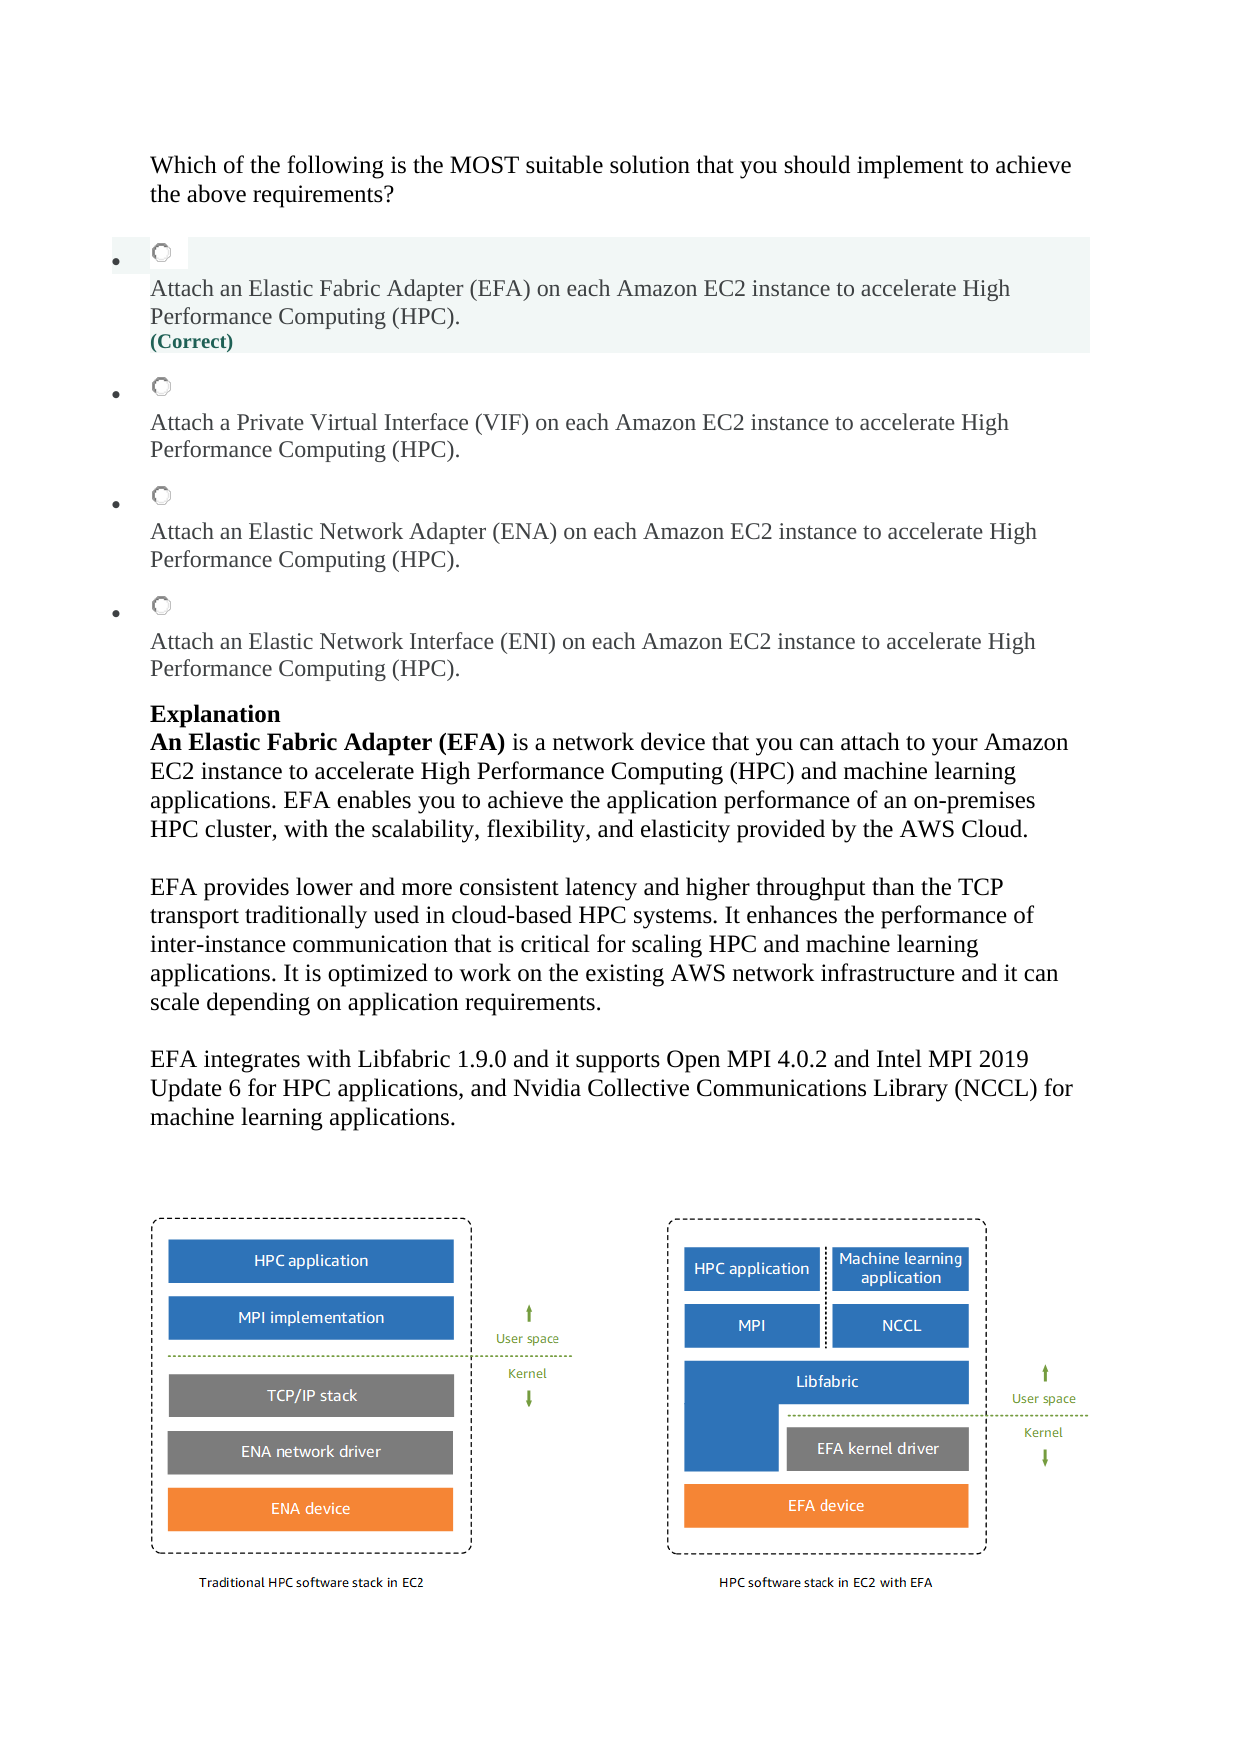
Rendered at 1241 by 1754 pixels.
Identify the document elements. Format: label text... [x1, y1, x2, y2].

text Attach an Elastic Network Adapter (ENA) on each Amazon EC2 instance to accelerate High Performance Computing (HPC). [150, 517, 1090, 572]
text (Correct) [150, 329, 1090, 353]
text EFA provides lower and more consistent latency and higher throughput than the TCP transport traditionally used in cloud-based HPC systems. It enhances the performance of inter-instance communication that is critical for scaling HPC and machine learning applications. It is optimized to work on the existing AWS network infrastructure and it can scale depending on application requirements. [150, 872, 1090, 1015]
text Which of the following is the MOST suitable solution that you should implement to achieve the above requirements? [150, 150, 1090, 207]
text Explanation [150, 699, 1090, 727]
list ​ [112, 480, 1090, 517]
text EFA integrates with Libfabric 1.9.0 and it supports Open MPI 4.0.2 and Intel MPI 2019 Update 6 for HPC applications, and Nvidia Collective Communications Library (NCCL) for machine learning applications. [150, 1044, 1090, 1131]
list ​ [112, 370, 1090, 408]
text Attach an Elastic Fabric Adapter (EFA) on each Amazon EC2 instance to accelerate High Performance Computing (HPC). [150, 274, 1090, 329]
text An Elastic Fabric Adapter (EFA) is a network device that you can attach to your Amazon EC2 instance to accelerate High Performance Computing (HPC) and machine learning applications. EFA enables you to achieve the application performance of an on-premises HPC cluster, with the scalability, flexibility, and elasticity provided by the AWS Cloud. [150, 727, 1090, 842]
picture [150, 1217, 1091, 1597]
list ​ [112, 589, 1090, 627]
list ​ [112, 237, 1090, 274]
text Attach an Elastic Network Interface (ENI) on each Amazon EC2 instance to accelerate High Performance Computing (HPC). [150, 627, 1090, 682]
text Attach a Private Virtual Interface (VIF) on each Amazon EC2 instance to accelerate High Performance Computing (HPC). [150, 408, 1090, 463]
